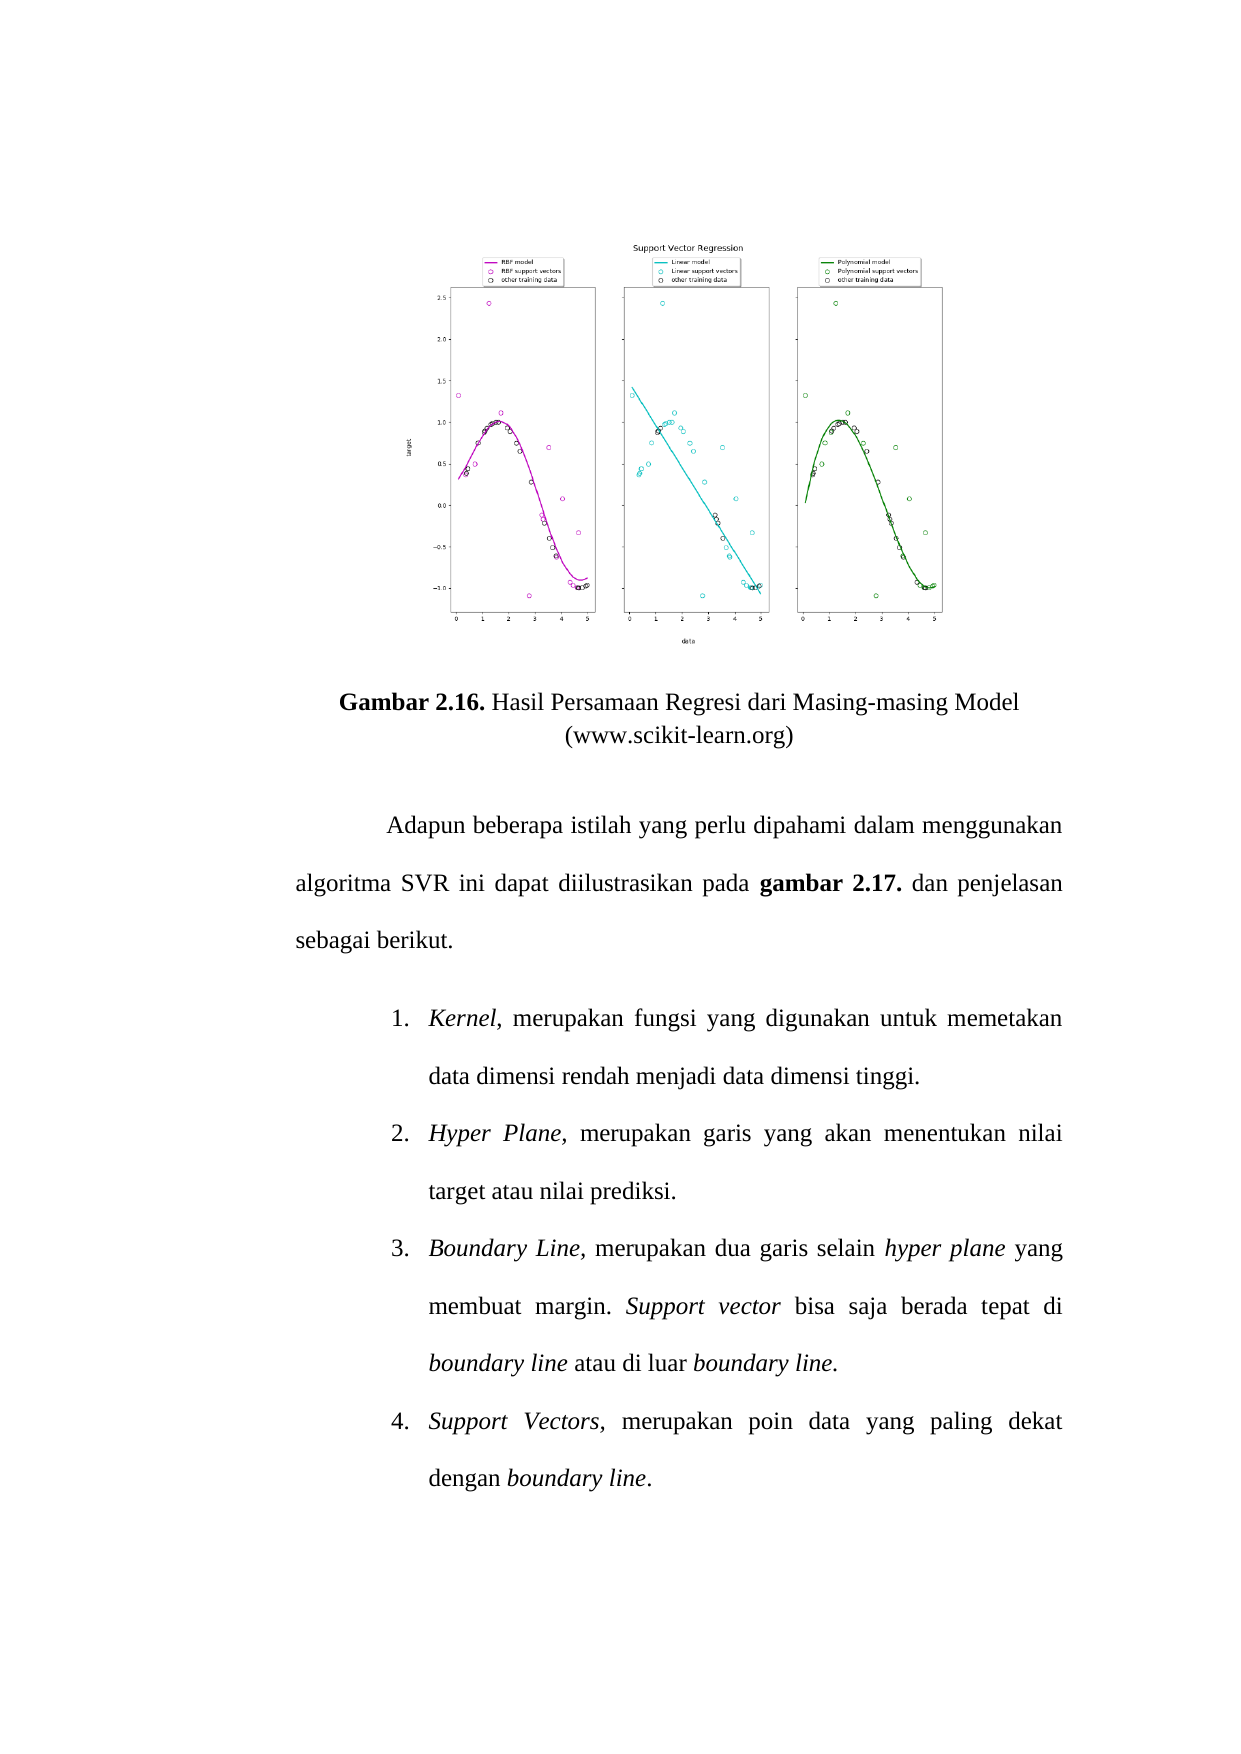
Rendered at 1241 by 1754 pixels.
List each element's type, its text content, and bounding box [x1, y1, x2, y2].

list Kernel, merupakan fungsi yang digunakan untuk memetakan data dimensi rendah menjadi data dimensi tinggi. [391, 1003, 1063, 1090]
text Adapun beberapa istilah yang perlu dipahami dalam menggunakan algoritma SVR ini dapat diilustrasikan pada gambar 2.17. dan penjelasan sebagai berikut. [295, 810, 1063, 954]
list Support Vectors, merupakan poin data yang paling dekat dengan boundary line. [391, 1406, 1063, 1492]
list Hyper Plane, merupakan garis yang akan menentukan nilai target atau nilai prediksi. [391, 1118, 1063, 1205]
list Boundary Line, merupakan dua garis selain hyper plane yang membuat margin. Support vector bisa saja berada tepat di boundary line atau di luar boundary line. [391, 1233, 1063, 1377]
picture [401, 236, 958, 658]
text Gambar 2.16. Hasil Persamaan Regresi dari Masing-masing Model (www.scikit-learn.org) [295, 687, 1063, 748]
